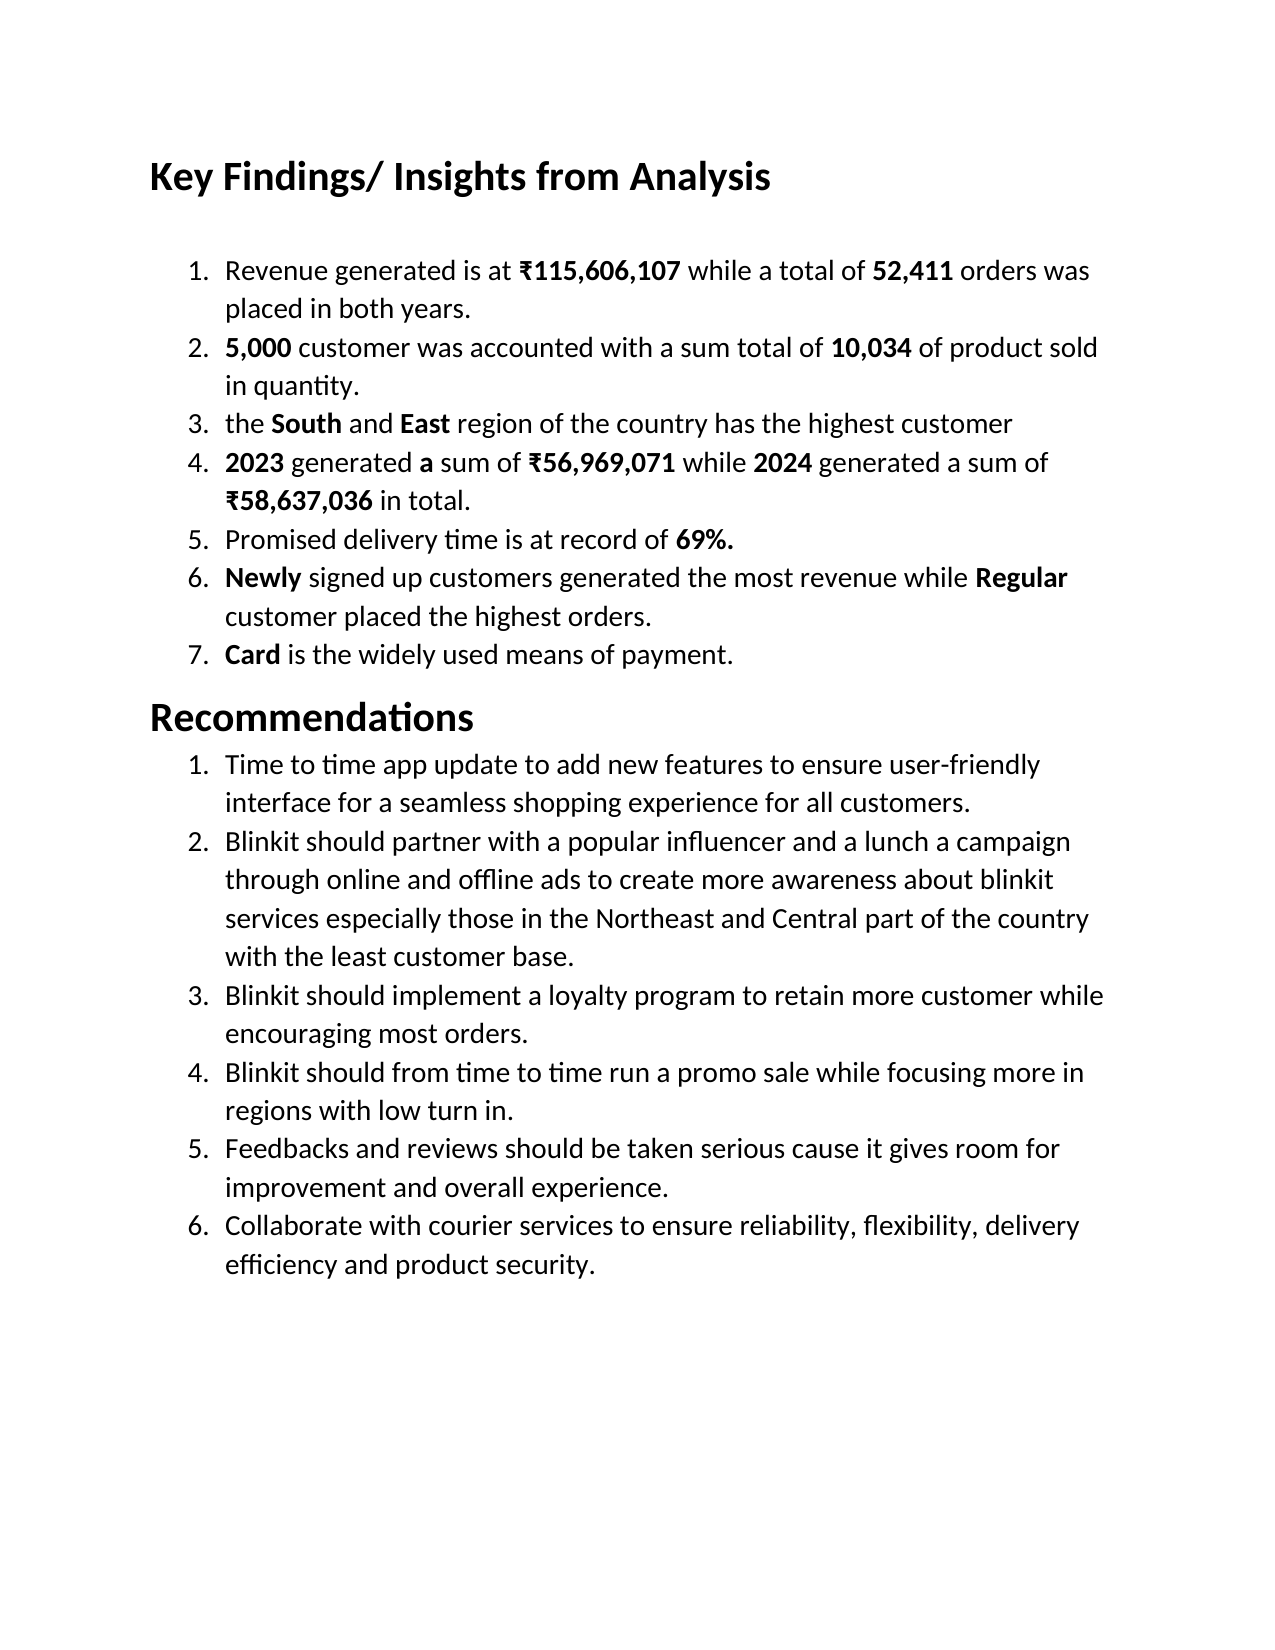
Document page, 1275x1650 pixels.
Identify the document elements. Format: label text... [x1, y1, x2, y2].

list Promised delivery time is at record of 69%. [187, 521, 1125, 556]
list Feedbacks and reviews should be taken serious cause it gives room for improvement and overall experience. [187, 1131, 1125, 1204]
list Newly signed up customers generated the most revenue while Regular customer placed the highest orders. [187, 559, 1125, 633]
list Blinkit should from time to time run a promo sale while focusing more in regions with low turn in. [187, 1054, 1125, 1128]
subtitle Recommendations [150, 691, 1125, 742]
list Blinkit should implement a loyalty program to retain more customer while encouraging most orders. [187, 977, 1125, 1051]
list Revenue generated is at ₹115,606,107 while a total of 52,411 orders was placed in both years. [187, 252, 1125, 326]
list 5,000 customer was accounted with a sum total of 10,034 of product sold in quantity. [187, 329, 1125, 403]
subtitle Key Findings/ Insights from Analysis [150, 150, 1125, 201]
list the South and East region of the country has the highest customer [187, 406, 1125, 441]
list Card is the widely used means of payment. [187, 636, 1125, 672]
list Time to time app update to add new features to ensure user-friendly interface for a seamless shopping experience for all customers. [187, 746, 1125, 820]
list Blinkit should partner with a popular influencer and a lunch a campaign through online and offline ads to create more awareness about blinkit services especially those in the Northeast and Central part of the country with the least customer base. [187, 823, 1125, 974]
list 2023 generated a sum of ₹56,969,071 while 2024 generated a sum of ₹58,637,036 in total. [187, 444, 1125, 518]
list Collaborate with courier services to ensure reliability, flexibility, delivery efficiency and product security. [187, 1207, 1125, 1281]
